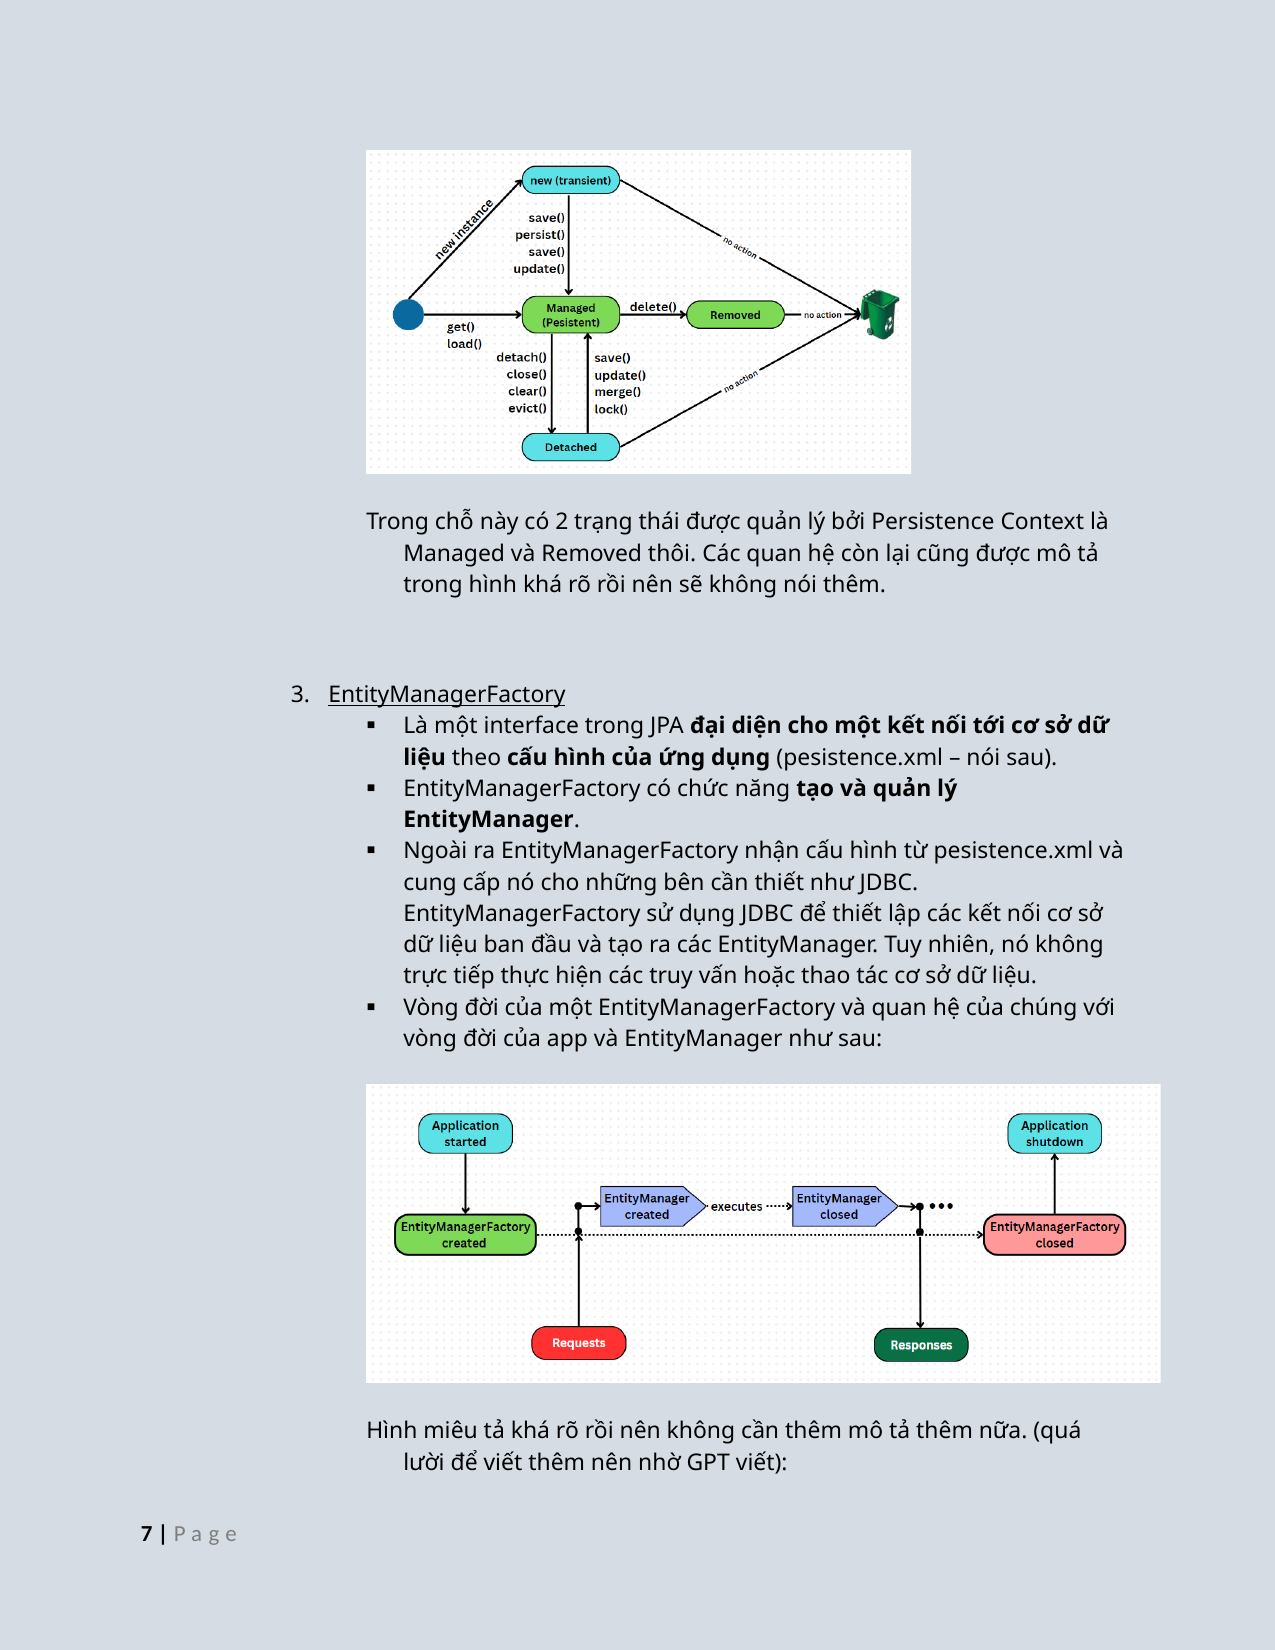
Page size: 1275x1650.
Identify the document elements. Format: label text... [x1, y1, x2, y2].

list Ngoài ra EntityManagerFactory nhận cấu hình từ pesistence.xml và cung cấp nó cho những bên cần thiết như JDBC. EntityManagerFactory sử dụng JDBC để thiết lập các kết nối cơ sở dữ liệu ban đầu và tạo ra các EntityManager. Tuy nhiên, nó không trực tiếp thực hiện các truy vấn hoặc thao tác cơ sở dữ liệu. [366, 834, 1125, 991]
picture [366, 1084, 1161, 1383]
picture [366, 150, 912, 474]
list Là một interface trong JPA đại diện cho một kết nối tới cơ sở dữ liệu theo cấu hình của ứng dụng (pesistence.xml – nói sau). [366, 709, 1125, 772]
list Trong chỗ này có 2 trạng thái được quản lý bởi Persistence Context là Managed và Removed thôi. Các quan hệ còn lại cũng được mô tả trong hình khá rõ rồi nên sẽ không nói thêm. [366, 505, 1125, 599]
list EntityManagerFactory [291, 678, 1125, 709]
list EntityManagerFactory có chức năng tạo và quản lý EntityManager. [366, 772, 1125, 834]
list Vòng đời của một EntityManagerFactory và quan hệ của chúng với vòng đời của app và EntityManager như sau: [366, 991, 1125, 1053]
list Hình miêu tả khá rõ rồi nên không cần thêm mô tả thêm nữa. (quá lười để viết thêm nên nhờ GPT viết): [366, 1414, 1125, 1477]
